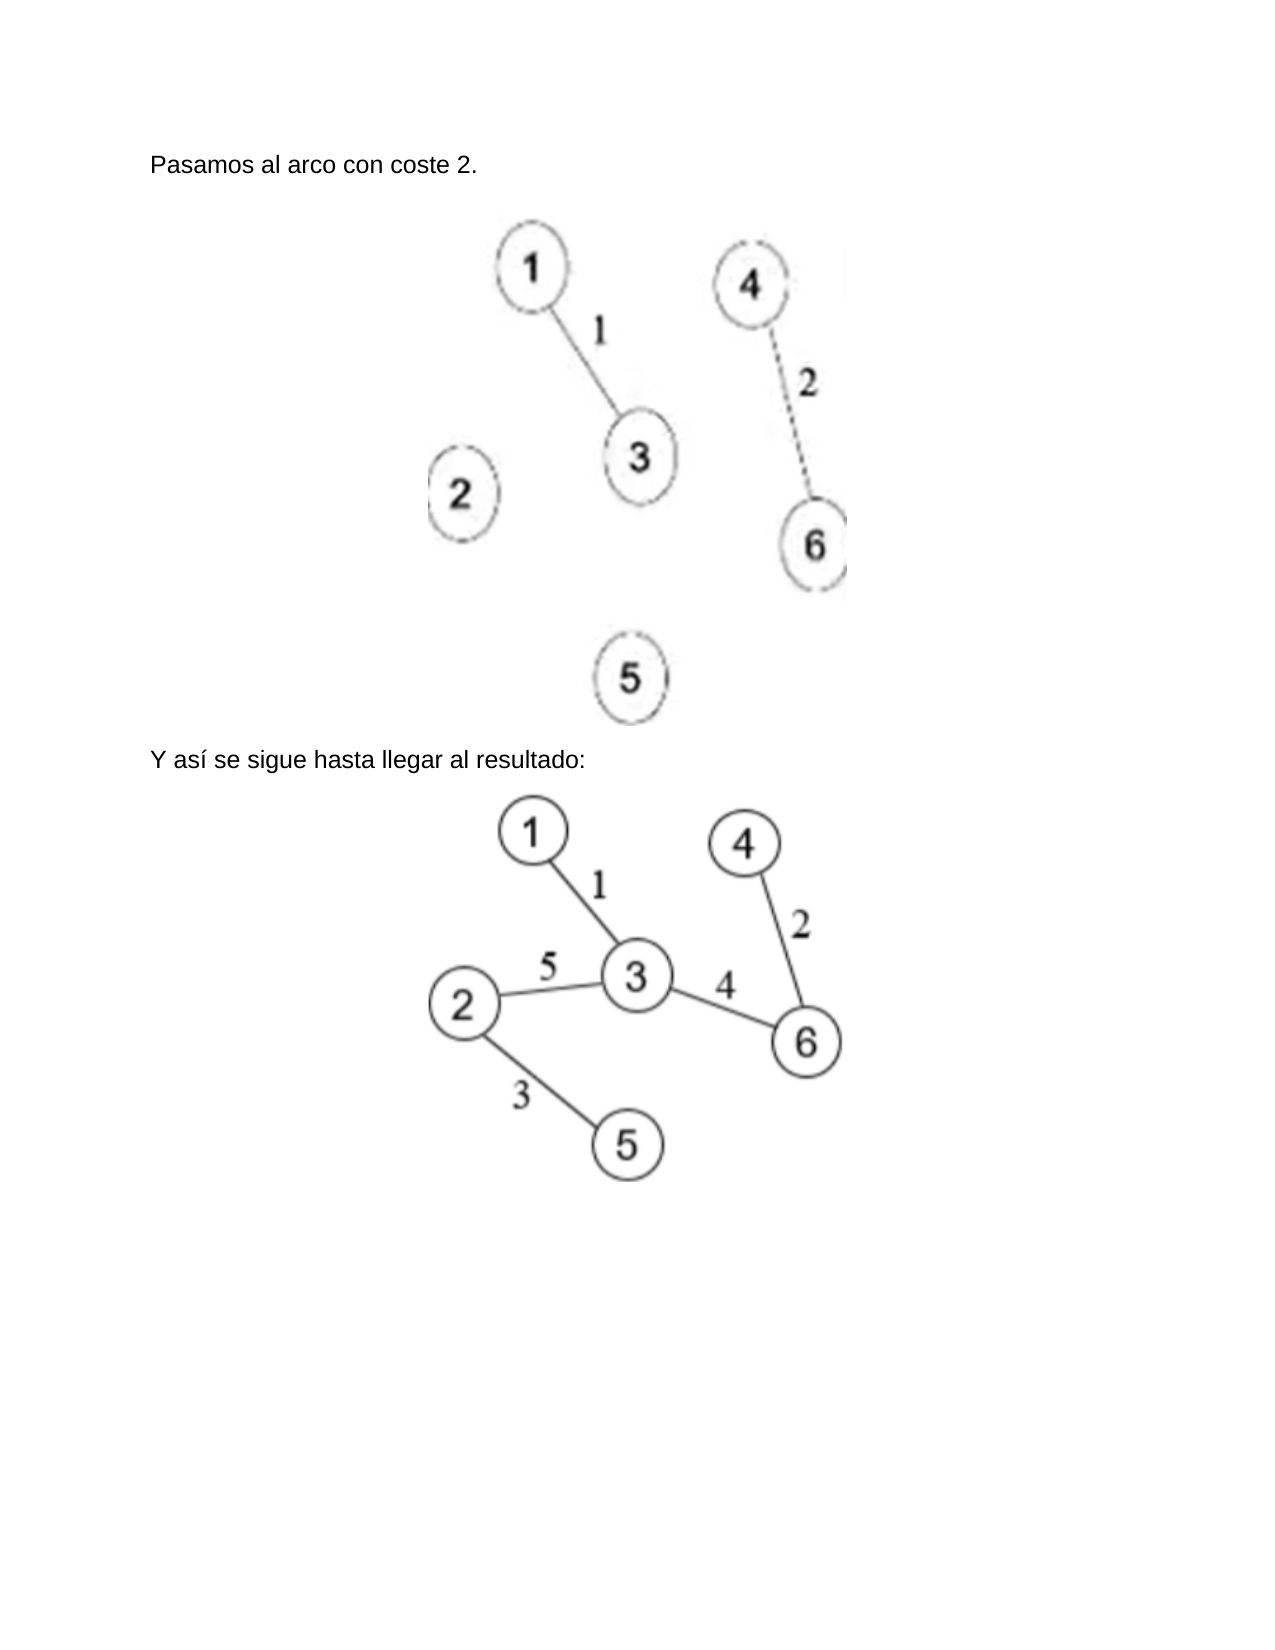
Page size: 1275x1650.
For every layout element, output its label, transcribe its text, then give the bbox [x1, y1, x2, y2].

text Pasamos al arco con coste 2. [150, 150, 1125, 179]
picture [428, 197, 847, 726]
picture [428, 792, 847, 1182]
text Y así se sigue hasta llegar al resultado: [150, 744, 1125, 773]
